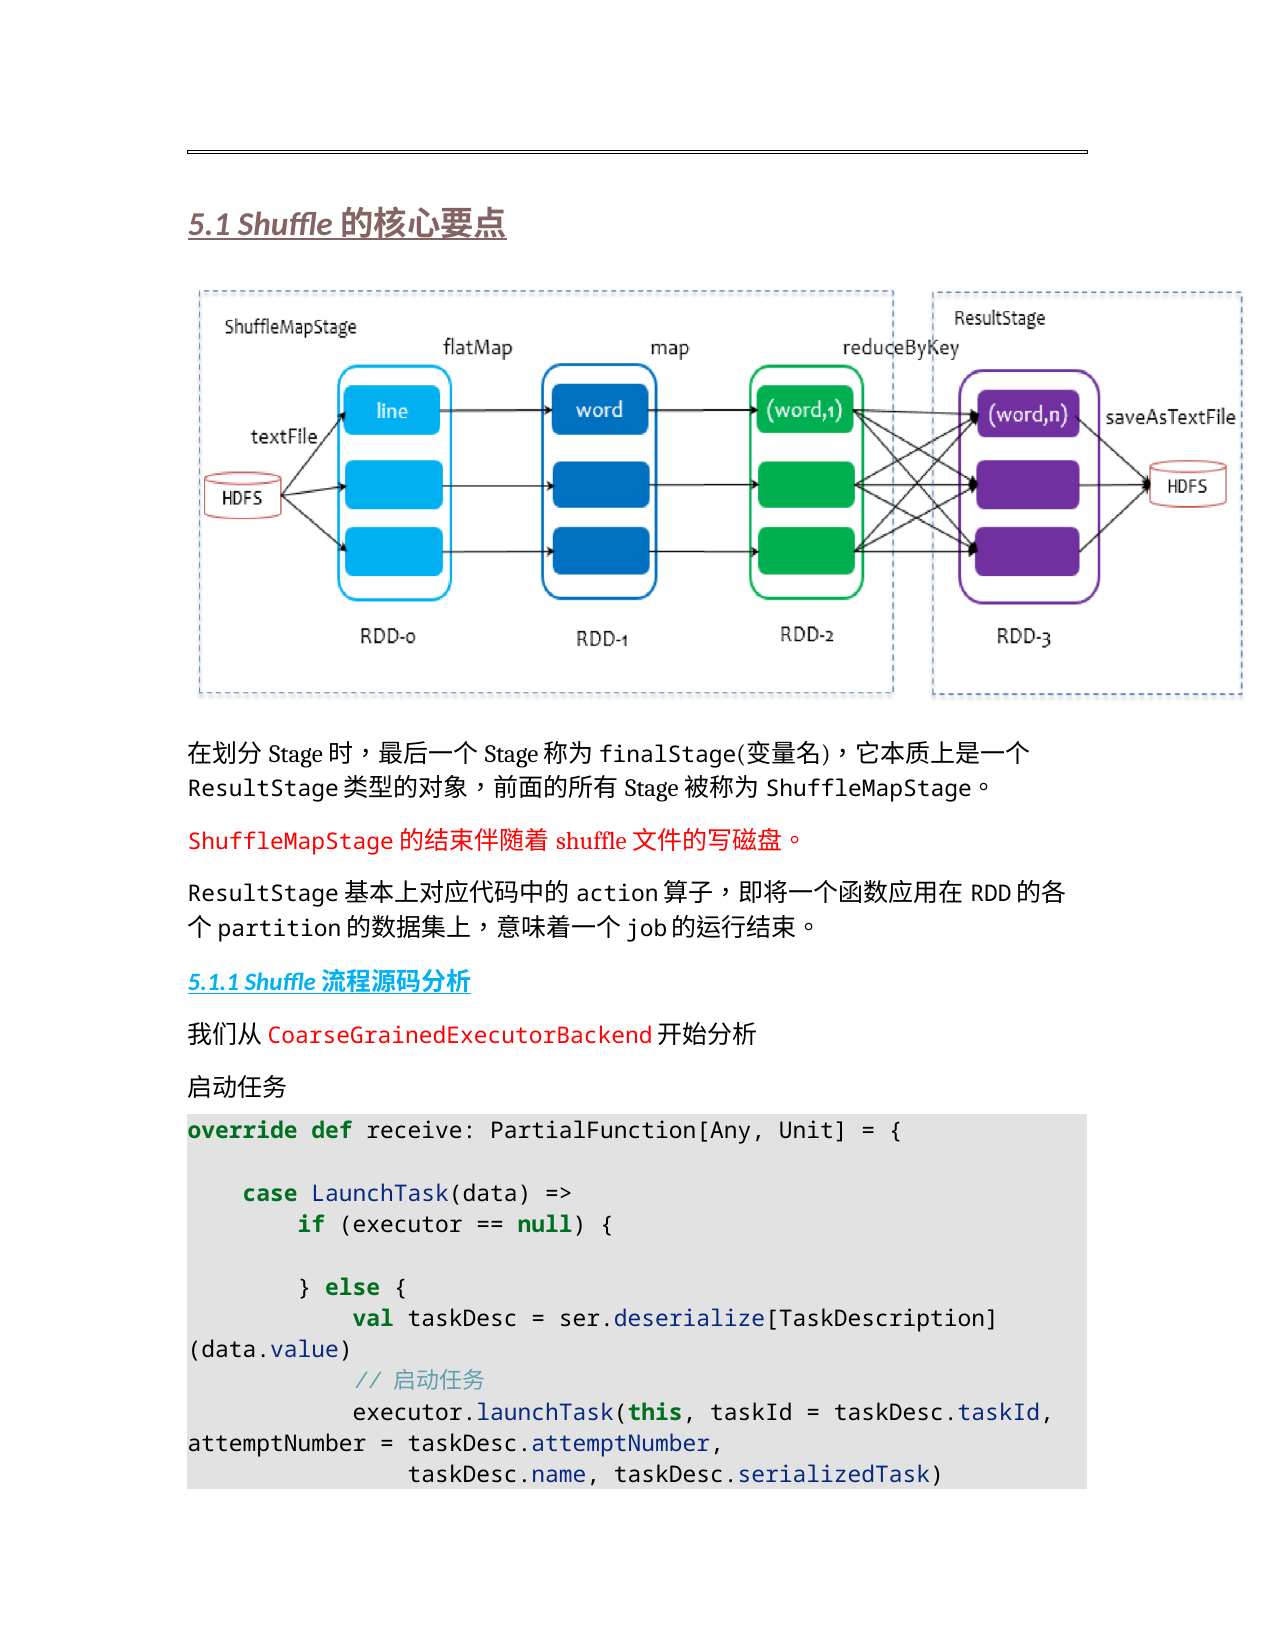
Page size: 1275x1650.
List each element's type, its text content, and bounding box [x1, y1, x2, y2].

picture [187, 263, 1259, 717]
text 启动任务 [187, 1070, 1087, 1104]
text ShuffleMapStage 的结束伴随着 shuffle 文件的写磁盘。 [187, 822, 1087, 856]
subtitle 5.1.1 Shuffle 流程源码分析 [187, 964, 1087, 998]
text 我们从CoarseGrainedExecutorBackend开始分析 [187, 1017, 1087, 1051]
text 在划分 Stage 时，最后一个 Stage 称为finalStage(变量名)，它本质上是一个ResultStage类型的对象，前面的所有 Stage 被称为 ShuffleMapStage。 [187, 735, 1087, 803]
text ResultStage 基本上对应代码中的 action 算子，即将一个函数应用在 RDD的各个partition的数据集上，意味着一个job的运行结束。 [187, 875, 1087, 943]
subtitle 5.1 Shuffle 的核心要点 [187, 199, 1087, 245]
